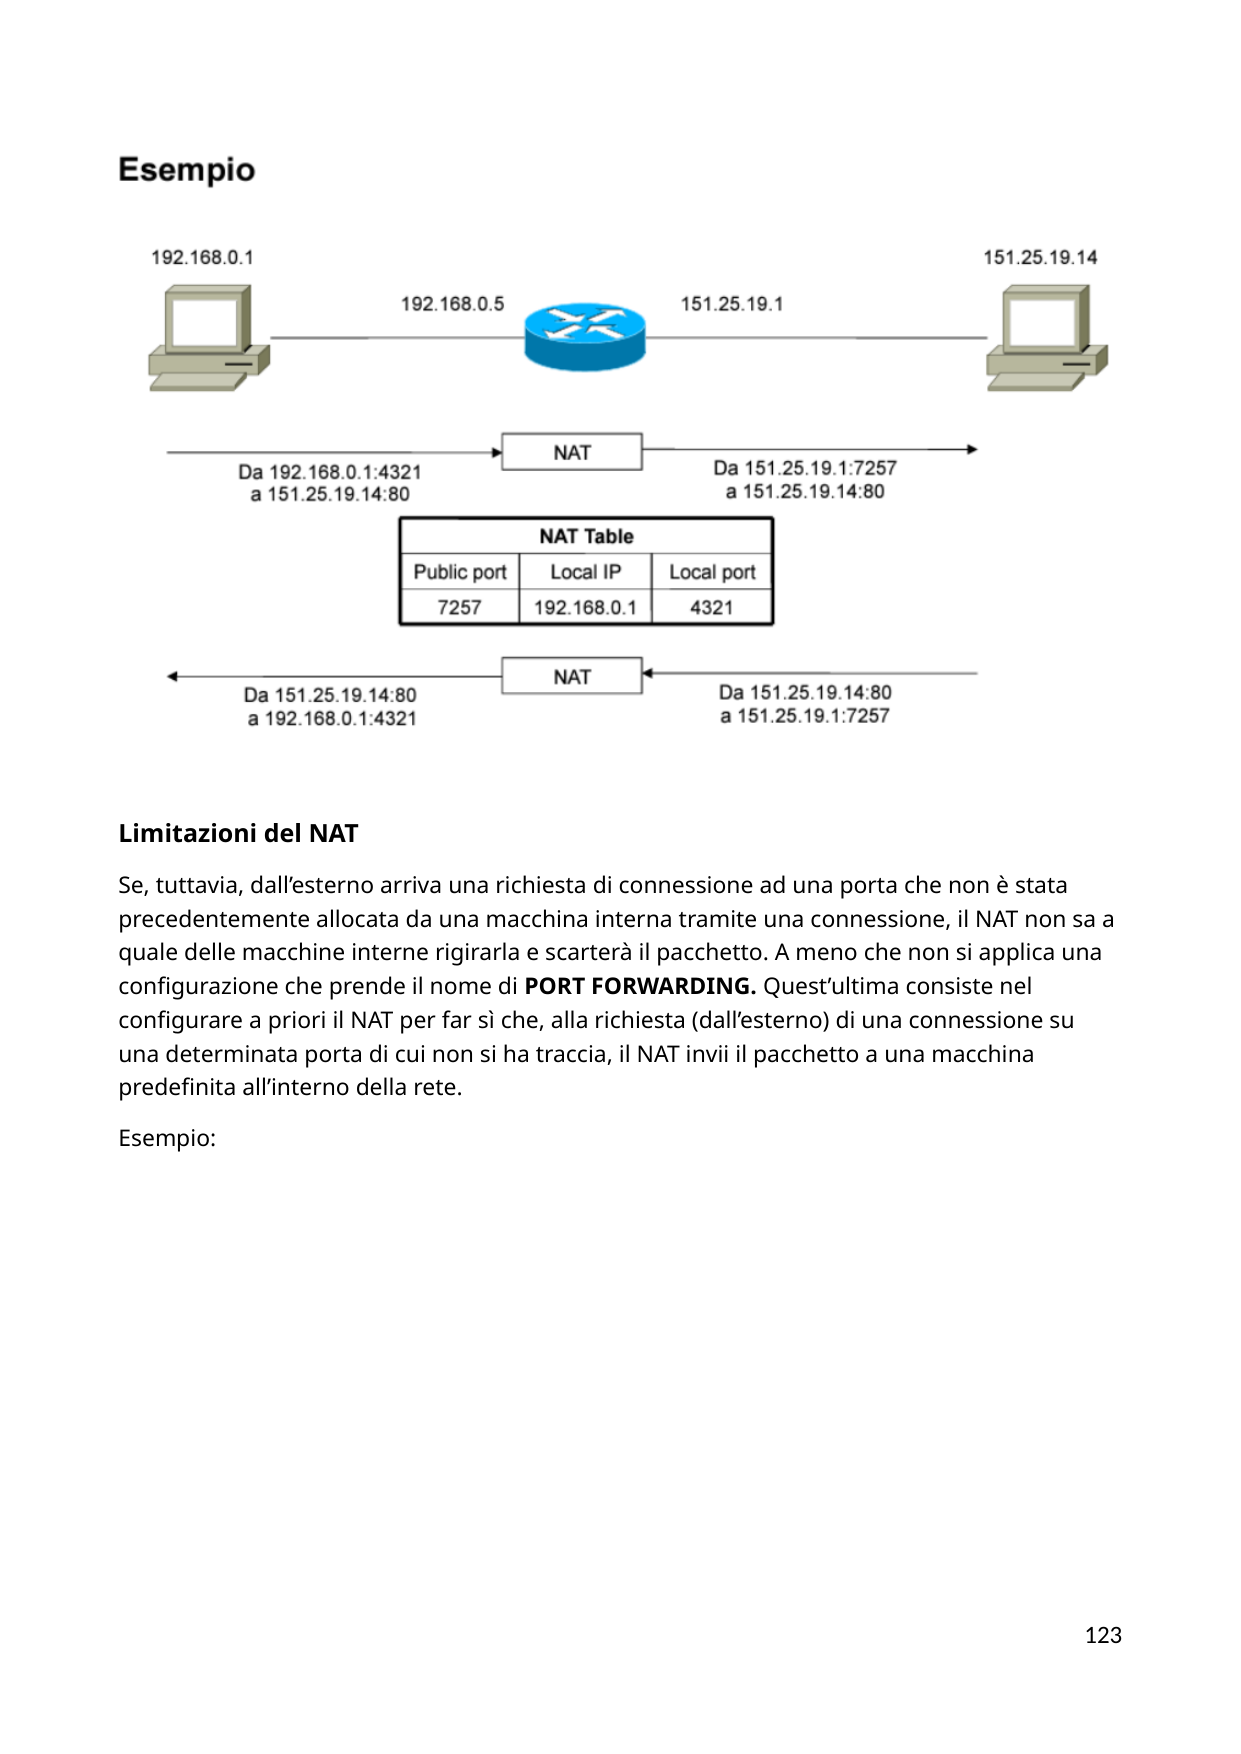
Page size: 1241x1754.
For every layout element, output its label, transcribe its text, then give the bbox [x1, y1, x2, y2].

text Limitazioni del NAT [118, 815, 1122, 849]
picture [118, 147, 1123, 760]
text Se, tuttavia, dall’esterno arriva una richiesta di connessione ad una porta che non è stata precedentemente allocata da una macchina interna tramite una connessione, il NAT non sa a quale delle macchine interne rigirarla e scarterà il pacchetto. A meno che non si applica una configurazione che prende il nome di PORT FORWARDING. Quest’ultima consiste nel configurare a priori il NAT per far sì che, alla richiesta (dall’esterno) di una connessione su una determinata porta di cui non si ha traccia, il NAT invii il pacchetto a una macchina predefinita all’interno della rete. [118, 869, 1122, 1103]
text Esempio: [118, 1122, 1122, 1153]
